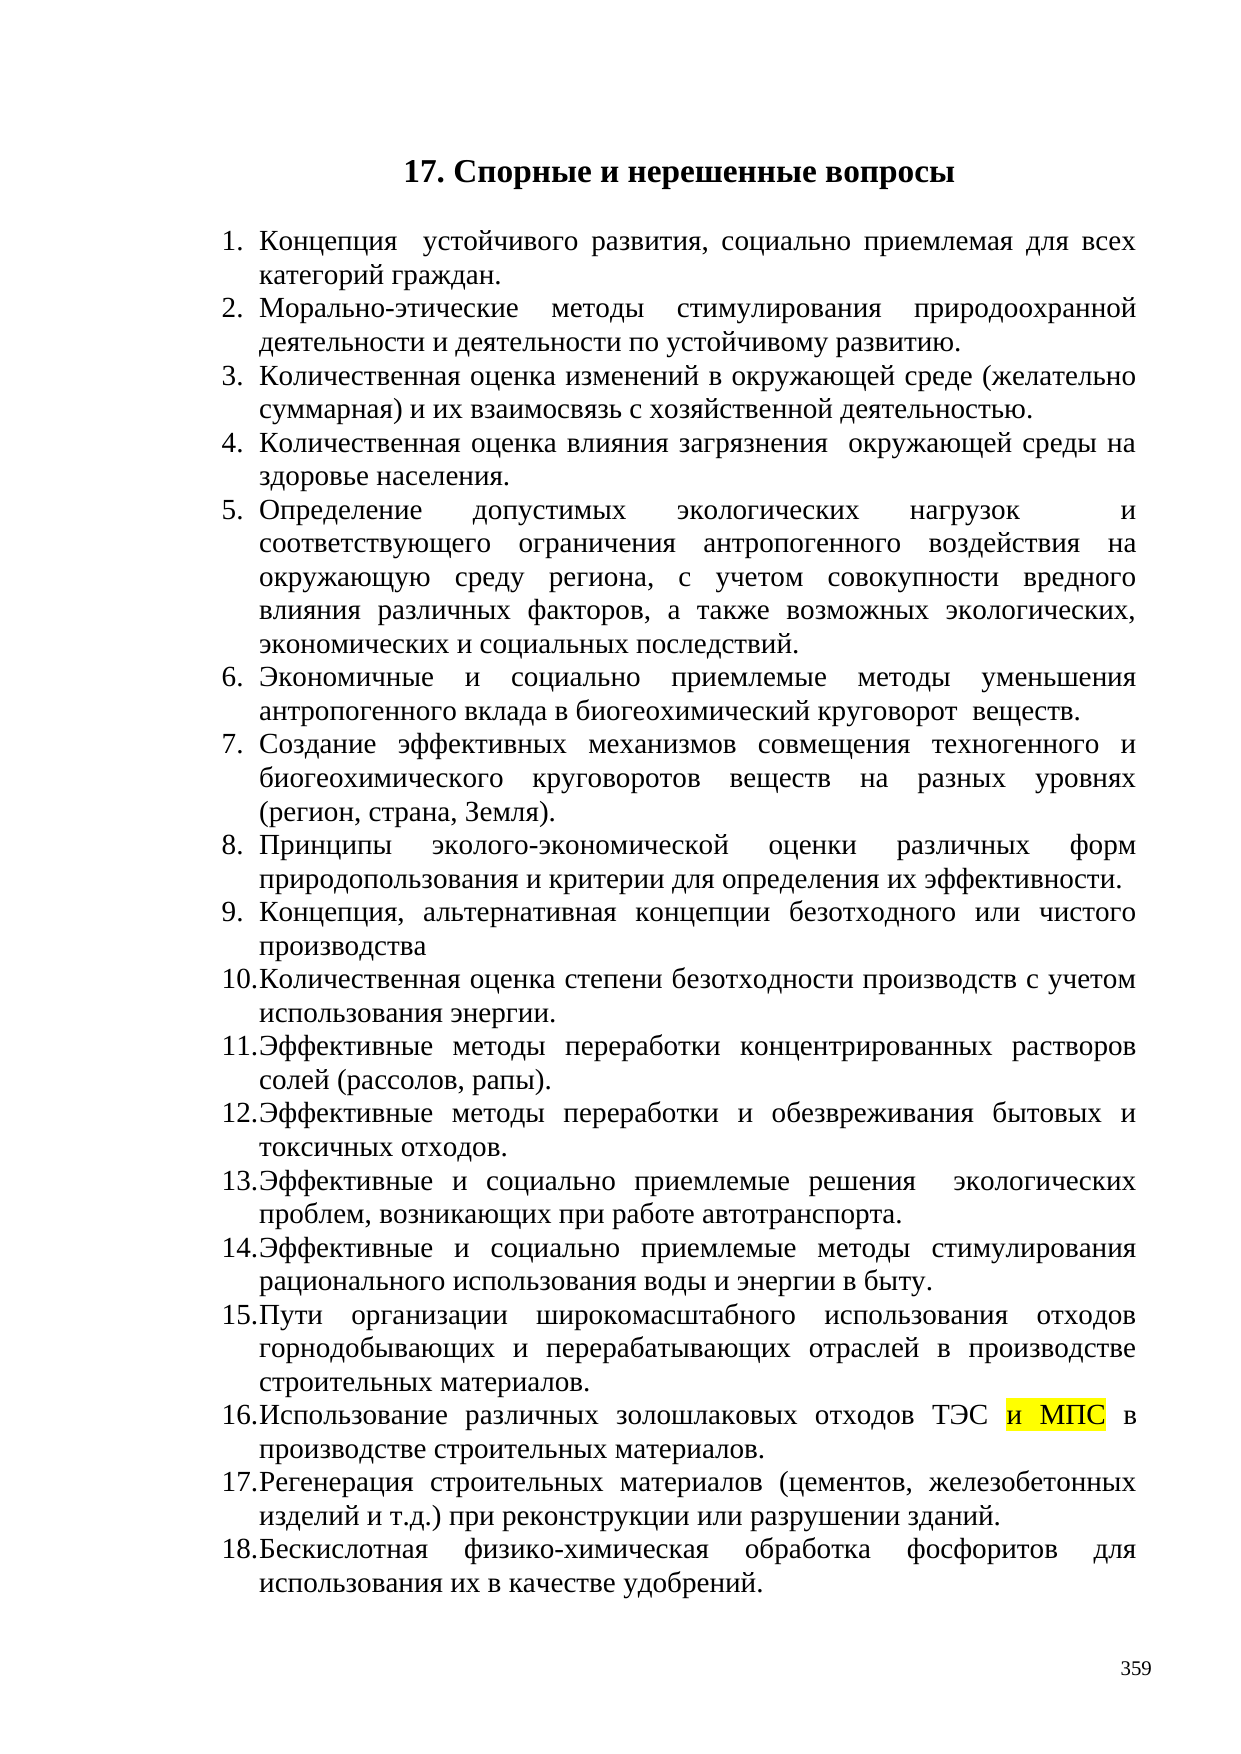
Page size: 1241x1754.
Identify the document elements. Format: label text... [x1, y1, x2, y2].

title Определение допустимых экологических нагрузок и соответствующего ограничения антропогенного воздействия на окружающую среду региона, с учетом совокупности вредного влияния различных факторов, а также возможных экологических, экономических и социальных последствий. [221, 492, 1137, 659]
title 17. Спорные и нерешенные вопросы [221, 152, 1137, 190]
title Принципы эколого-экономической оценки различных форм природопользования и критерии для определения их эффективности. [221, 827, 1137, 894]
title Количественная оценка влияния загрязнения окружающей среды на здоровье населения. [221, 425, 1137, 492]
title Количественная оценка степени безотходности производств с учетом использования энергии. [221, 961, 1137, 1028]
title Концепция устойчивого развития, социально приемлемая для всех категорий граждан. [221, 223, 1137, 291]
title Морально-этические методы стимулирования природоохранной деятельности и деятельности по устойчивому развитию. [221, 291, 1137, 358]
title Эффективные методы переработки и обезвреживания бытовых и токсичных отходов. [221, 1096, 1137, 1163]
title Количественная оценка изменений в окружающей среде (желательно суммарная) и их взаимосвязь с хозяйственной деятельностью. [221, 358, 1137, 425]
title Эффективные и социально приемлемые методы стимулирования рационального использования воды и энергии в быту. [221, 1230, 1137, 1297]
title Эффективные и социально приемлемые решения экологических проблем, возникающих при работе автотранспорта. [221, 1163, 1137, 1230]
title Эффективные методы переработки концентрированных растворов солей (рассолов, рапы). [221, 1028, 1137, 1096]
list Пути организации широкомасштабного использования отходов горнодобывающих и перерабатывающих отраслей в производстве строительных материалов. [221, 1297, 1137, 1397]
list Регенерация строительных материалов (цементов, железобетонных изделий и т.д.) при реконструкции или разрушении зданий. [221, 1464, 1137, 1532]
title Экономичные и социально приемлемые методы уменьшения антропогенного вклада в биогеохимический круговорот веществ. [221, 659, 1137, 727]
list Бескислотная физико-химическая обработка фосфоритов для использования их в качестве удобрений. [221, 1532, 1137, 1599]
list Использование различных золошлаковых отходов ТЭС и МПС в производстве строительных материалов. [221, 1397, 1137, 1464]
title Создание эффективных механизмов совмещения техногенного и биогеохимического круговоротов веществ на разных уровнях (регион, страна, Земля). [221, 727, 1137, 827]
title Концепция, альтернативная концепции безотходного или чистого производства [221, 894, 1137, 961]
